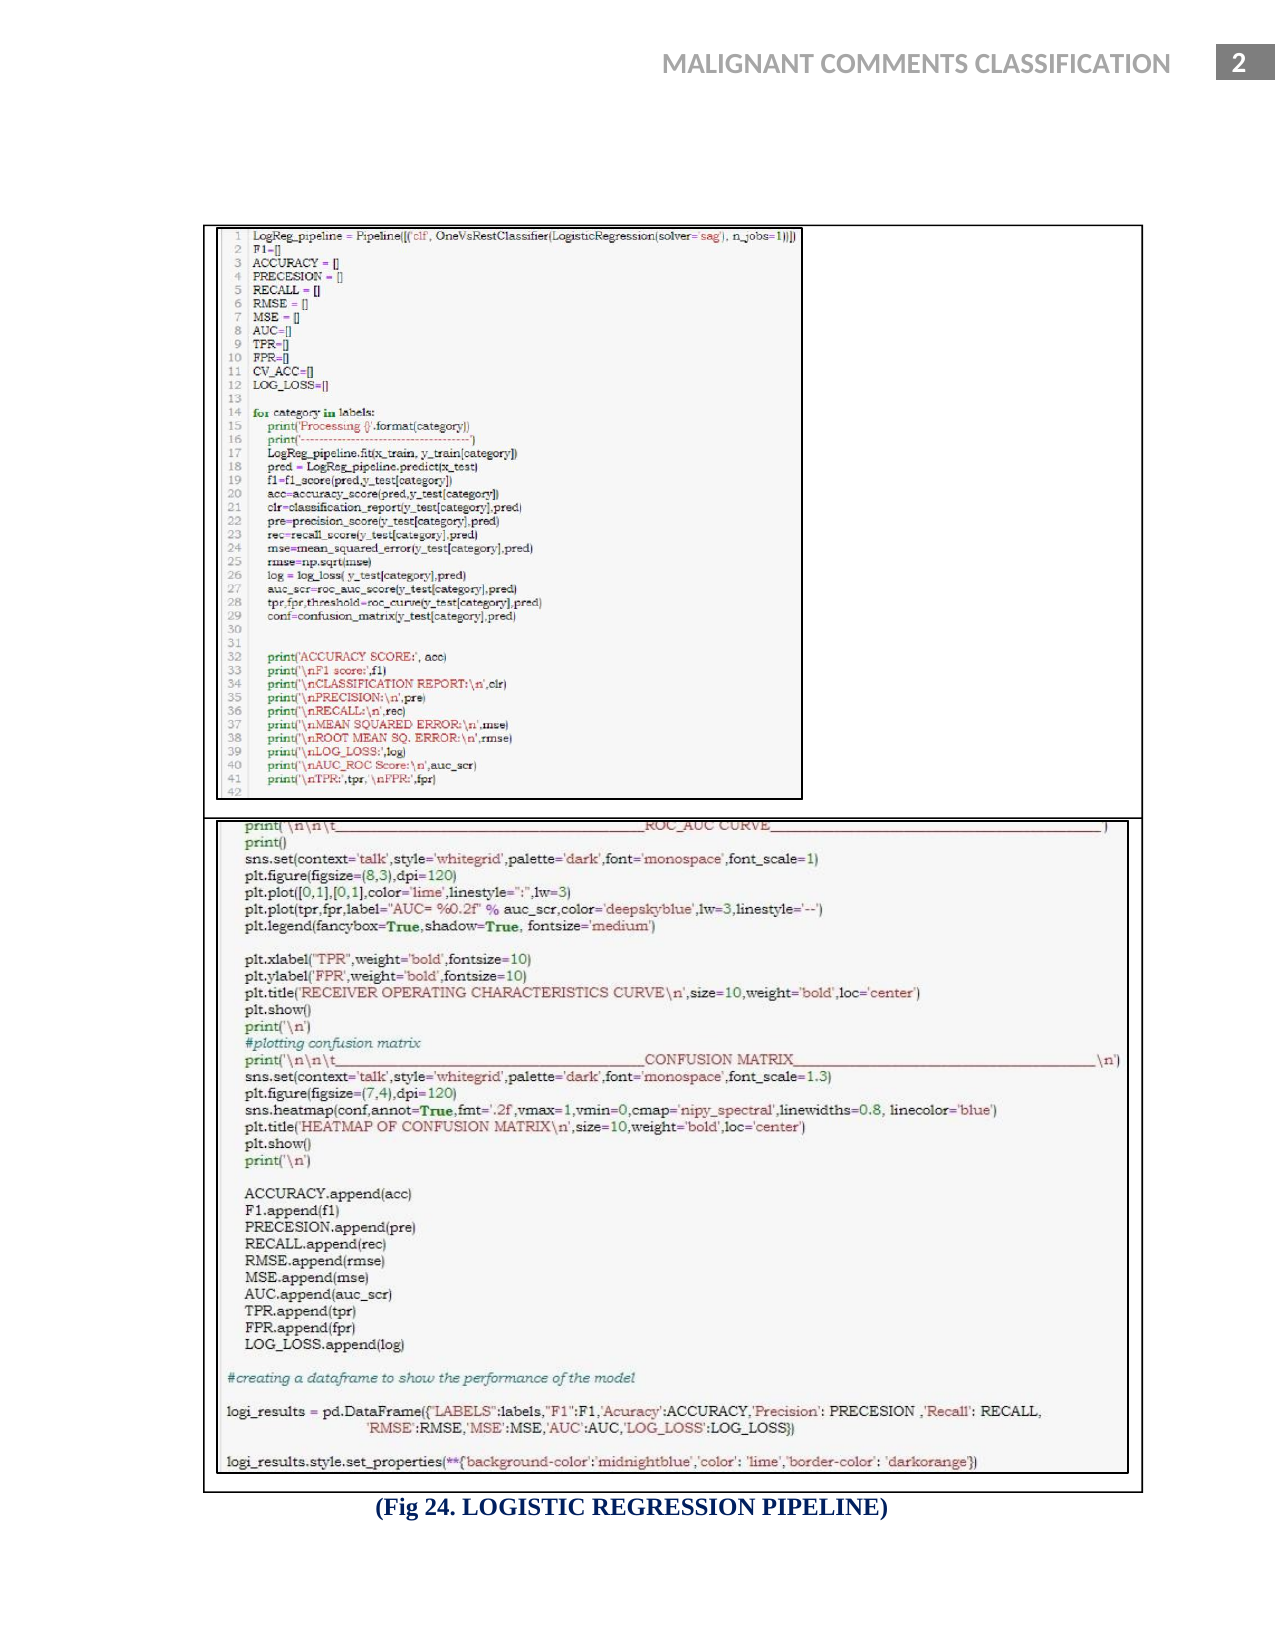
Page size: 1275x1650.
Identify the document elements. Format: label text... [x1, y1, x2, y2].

picture [218, 822, 1127, 1472]
picture [218, 229, 801, 798]
text (Fig 24. LOGISTIC REGRESSION PIPELINE) [375, 1493, 1258, 1521]
